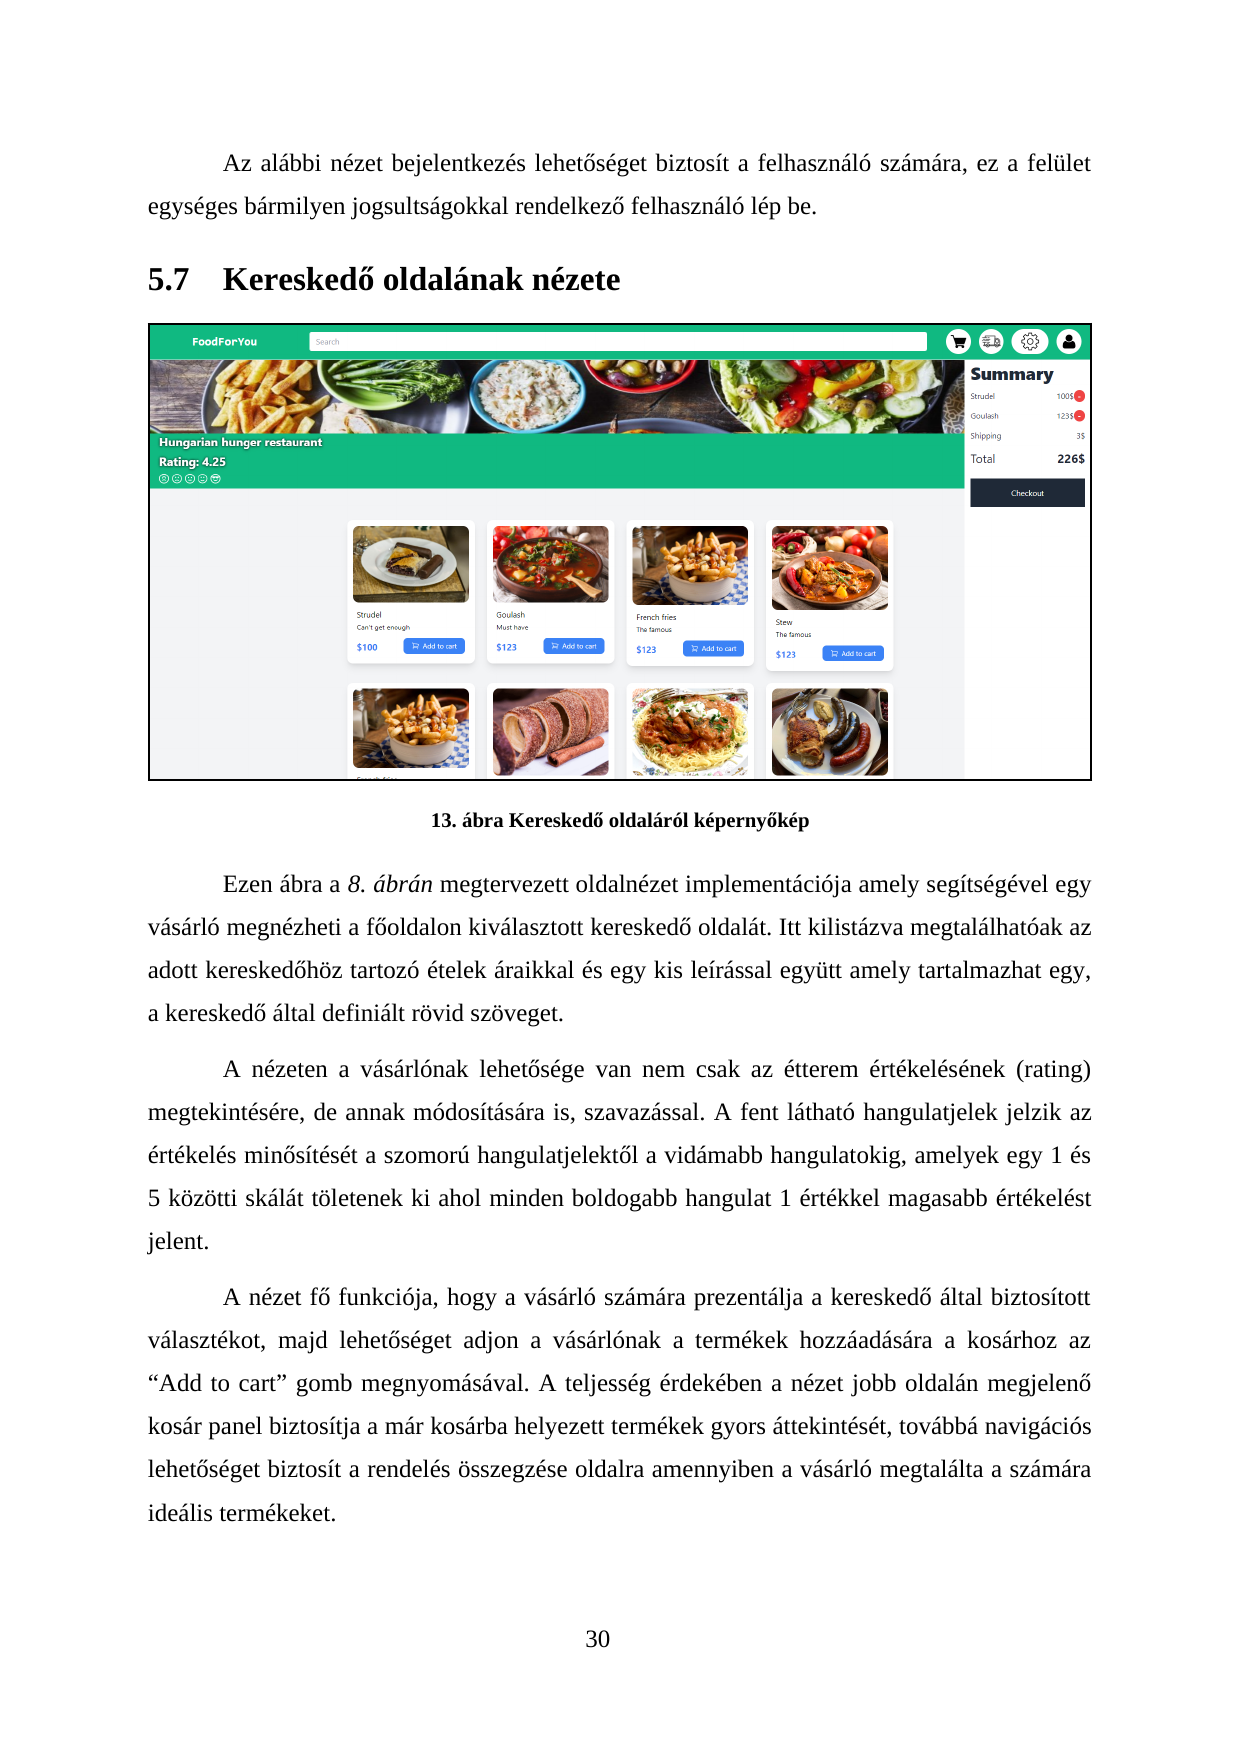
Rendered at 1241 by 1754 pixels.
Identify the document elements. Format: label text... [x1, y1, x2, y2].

subtitle Kereskedő oldalának nézete [148, 259, 1092, 297]
text A nézet fő funkciója, hogy a vásárló számára prezentálja a kereskedő által biztosított választékot, majd lehetőséget adjon a vásárlónak a termékek hozzáadására a kosárhoz az “Add to cart” gomb megnyomásával. A teljesség érdekében a nézet jobb oldalán megjelenő kosár panel biztosítja a már kosárba helyezett termékek gyors áttekintését, továbbá navigációs lehetőséget biztosít a rendelés összegzése oldalra amennyiben a vásárló megtalálta a számára ideális termékeket. [148, 1282, 1092, 1526]
text Az alábbi nézet bejelentkezés lehetőséget biztosít a felhasználó számára, ez a felület egységes bármilyen jogsultságokkal rendelkező felhasználó lép be. [148, 148, 1092, 219]
text A nézeten a vásárlónak lehetősége van nem csak az étterem értékelésének (rating) megtekintésére, de annak módosítására is, szavazással. A fent látható hangulatjelek jelzik az értékelés minősítését a szomorú hangulatjelektől a vidámabb hangulatokig, amelyek egy 1 és 5 közötti skálát töletenek ki ahol minden boldogabb hangulat 1 értékkel magasabb értékelést jelent. [148, 1054, 1092, 1255]
text Ezen ábra a 8. ábrán megtervezett oldalnézet implementációja amely segítségével egy vásárló megnézheti a főoldalon kiválasztott kereskedő oldalát. Itt kilistázva megtalálhatóak az adott kereskedőhöz tartozó ételek áraikkal és egy kis leírással együtt amely tartalmazhat egy, a kereskedő által definiált rövid szöveget. [148, 869, 1092, 1027]
text 13. ábra Kereskedő oldaláról képernyőkép [148, 808, 1092, 832]
picture [150, 325, 1090, 779]
